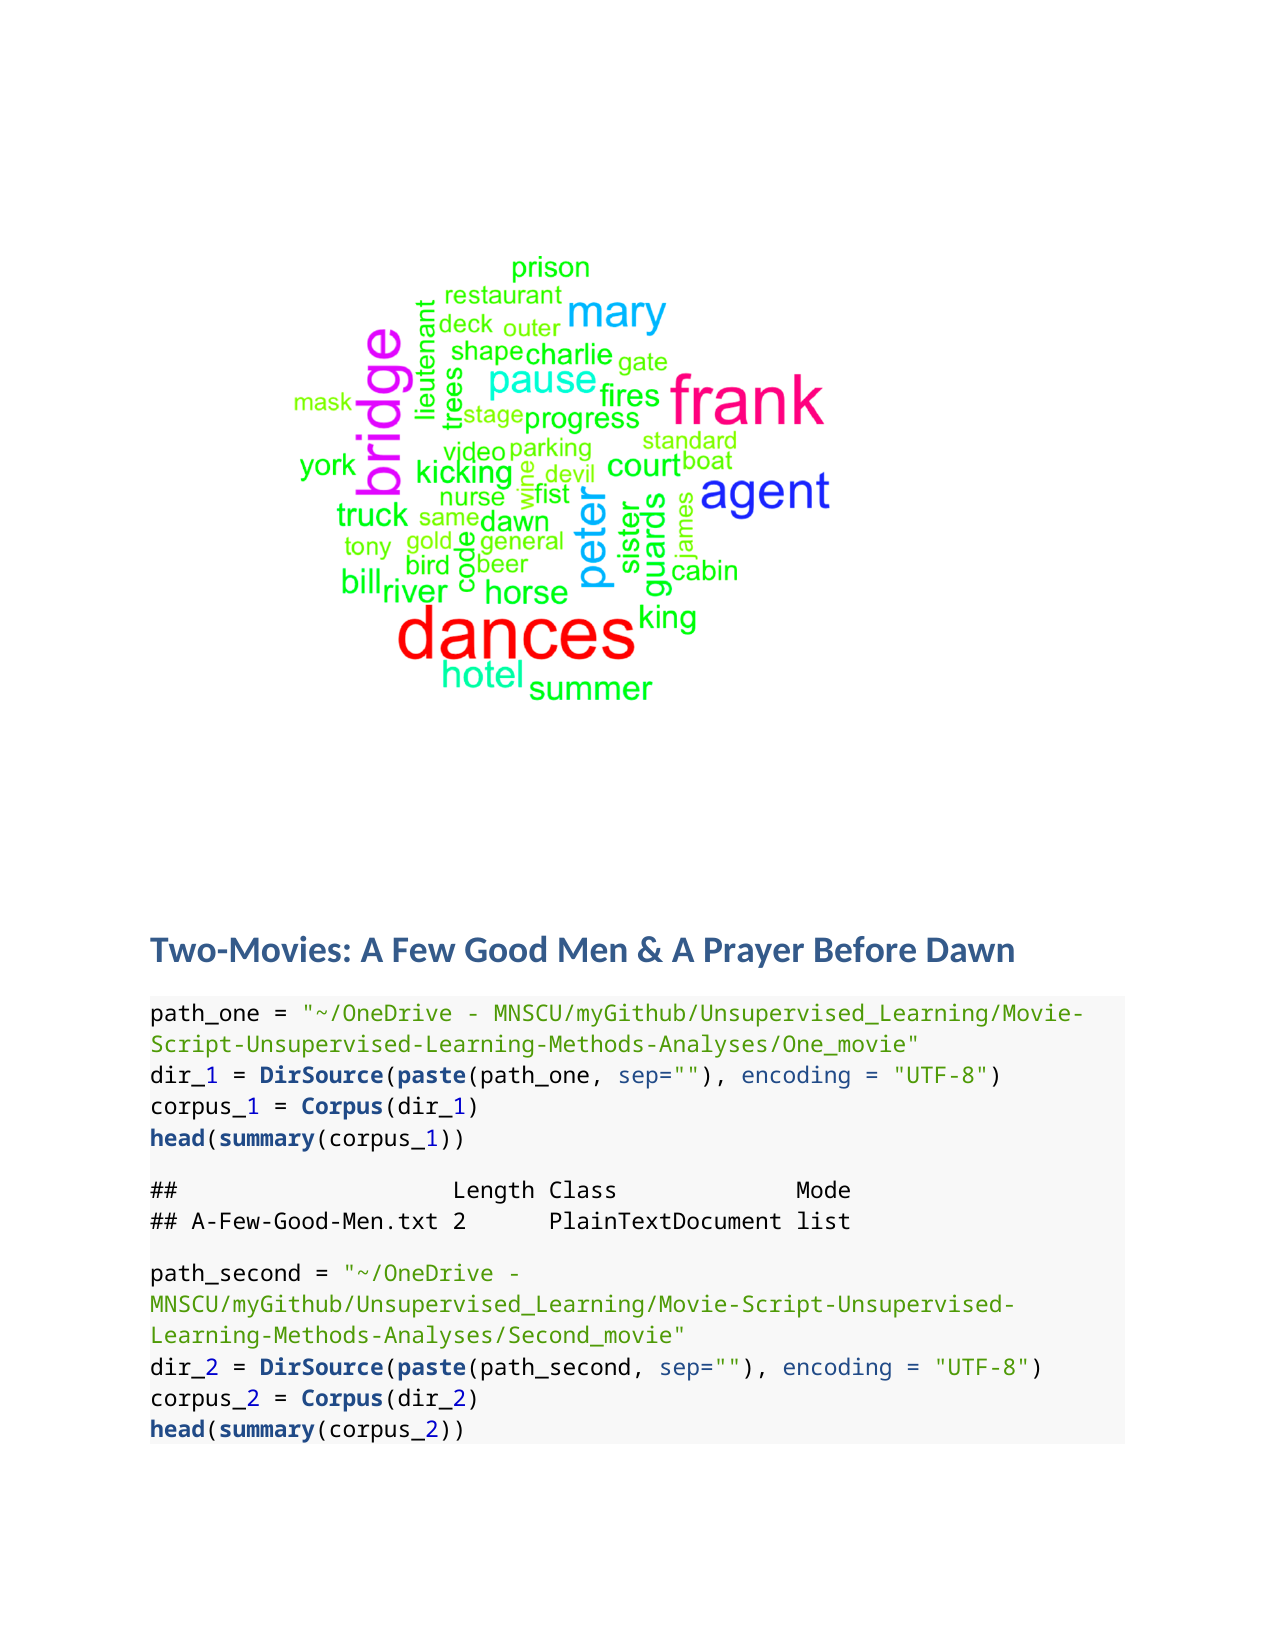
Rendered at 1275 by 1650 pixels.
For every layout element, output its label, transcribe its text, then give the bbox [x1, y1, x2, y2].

picture [150, 150, 958, 785]
text path_second = "~/OneDrive - MNSCU/myGithub/Unsupervised_Learning/Movie-Script-Unsupervised-Learning-Methods-Analyses/Second_movie" dir_2 = DirSource(paste(path_second, sep=""), encoding = "UTF-8") corpus_2 = Corpus(dir_2) head(summary(corpus_2)) [466, 1257, 1125, 1444]
text path_one = "~/OneDrive - MNSCU/myGithub/Unsupervised_Learning/Movie-Script-Unsupervised-Learning-Methods-Analyses/One_movie" dir_1 = DirSource(paste(path_one, sep=""), encoding = "UTF-8") corpus_1 = Corpus(dir_1) head(summary(corpus_1)) [466, 996, 1125, 1153]
title Two-Movies: A Few Good Men & A Prayer Before Dawn [150, 926, 1125, 971]
text ## Length Class Mode ## A-Few-Good-Men.txt 2 PlainTextDocument list [150, 1173, 1125, 1236]
